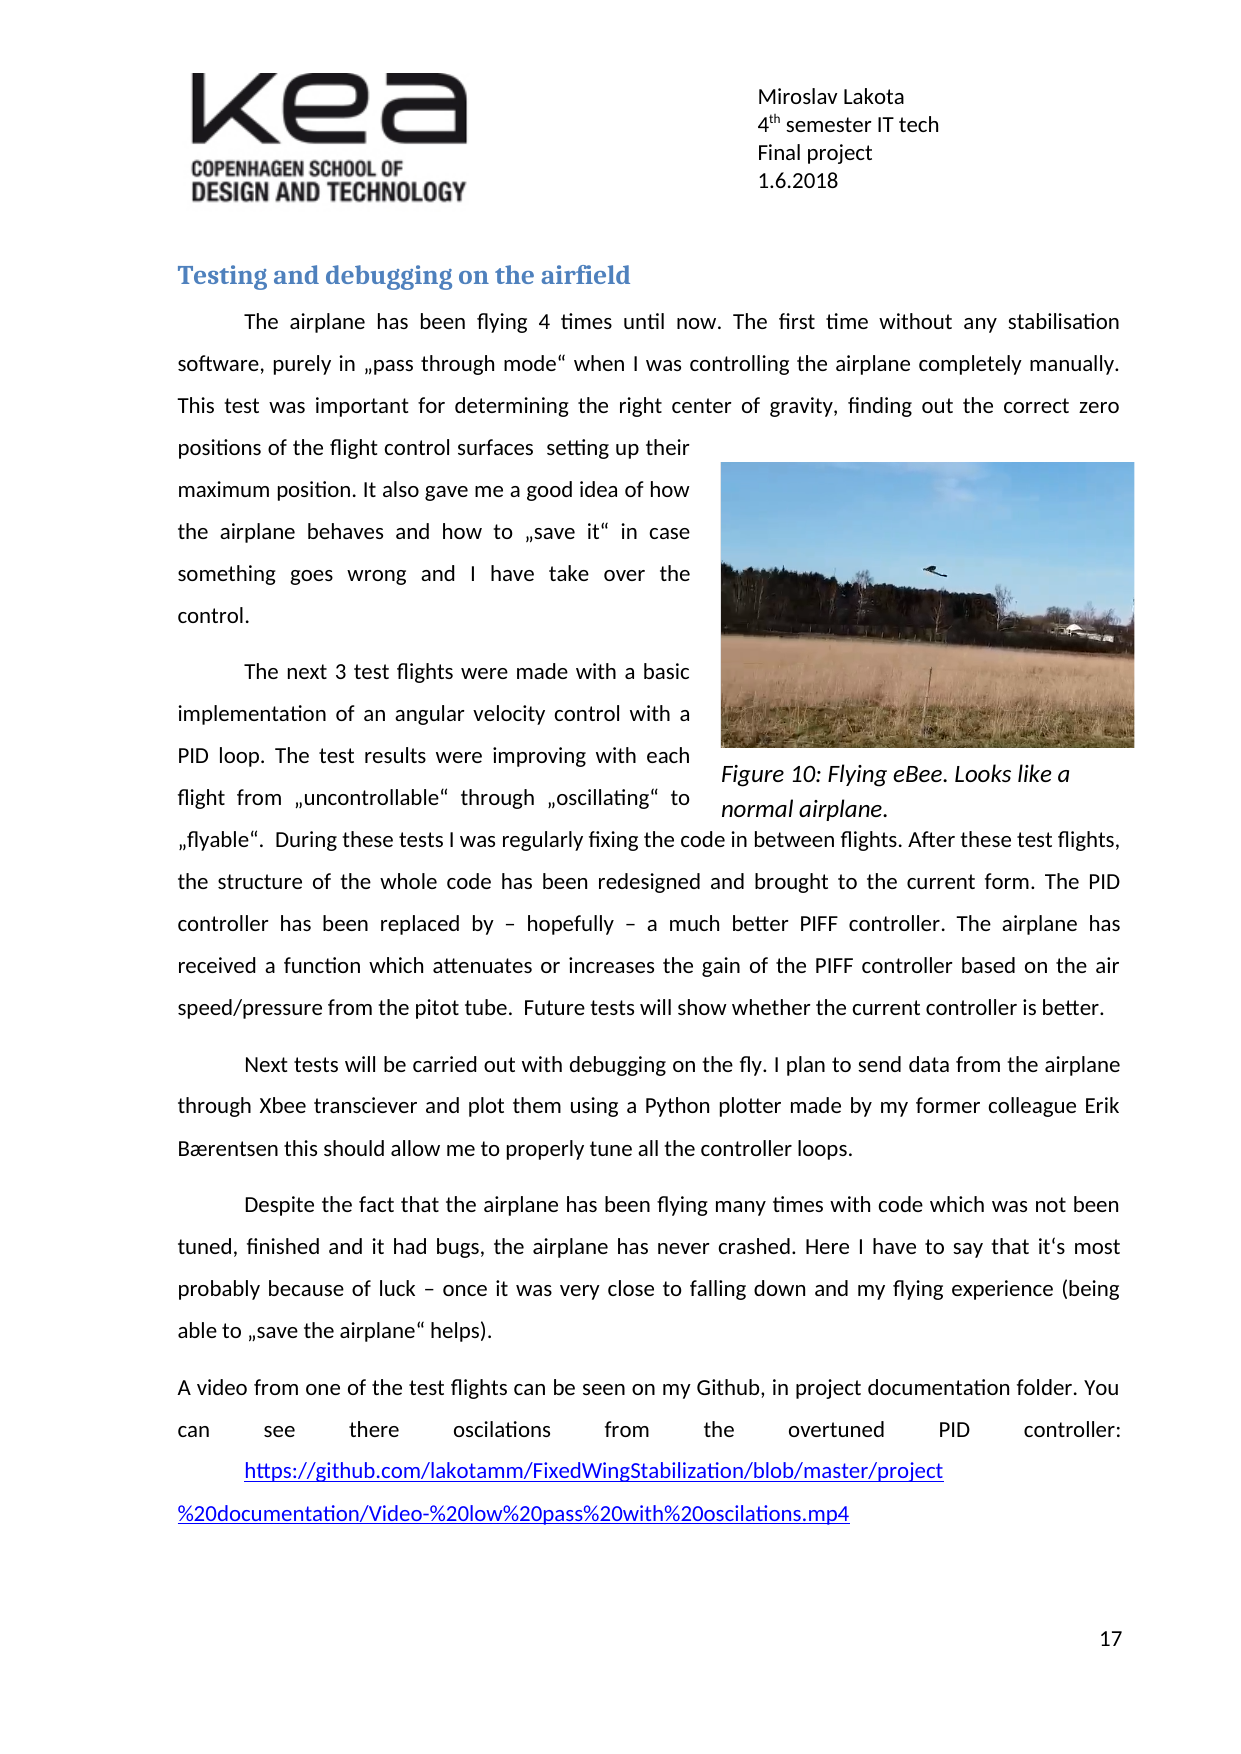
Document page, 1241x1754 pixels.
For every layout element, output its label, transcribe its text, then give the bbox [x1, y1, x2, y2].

picture [182, 73, 495, 212]
text Despite the fact that the airplane has been flying many times with code which was not been tuned, finished and it had bugs, the airplane has never crashed. Here I have to say that it‘s most probably because of luck – once it was very close to falling down and my flying experience (being able to „save the airplane“ helps). [177, 1190, 1122, 1344]
text The next 3 test flights were made with a basic implementation of an angular velocity control with a PID loop. The test results were improving with each flight from „uncontrollable“ through „oscillating“ to „flyable“. During these tests I was regularly fixing the code in between flights. After these test flights, the structure of the whole code has been redesigned and brought to the current form. The PID controller has been replaced by – hopefully – a much better PIFF controller. The airplane has received a function which attenuates or increases the gain of the PIFF controller based on the air speed/pressure from the pitot tube. Future tests will show whether the current controller is better. [177, 657, 1122, 1021]
text Next tests will be carried out with debugging on the fly. I plan to send data from the airplane through Xbee transciever and plot them using a Python plotter made by my former colleague Erik Bærentsen this should allow me to properly tune all the controller loops. [177, 1050, 1122, 1162]
text The airplane has been flying 4 times until now. The first time without any stabilisation software, purely in „pass through mode“ when I was controlling the airplane completely manually. This test was important for determining the right center of gravity, finding out the correct zero positions of the flight control surfaces setting up their maximum position. It also gave me a good idea of how the airplane behaves and how to „save it“ in case something goes wrong and I have take over the control. [177, 307, 1122, 629]
subtitle Testing and debugging on the airfield [177, 260, 1122, 291]
picture [720, 462, 1135, 748]
text A video from one of the test flights can be seen on my Github, in project documentation folder. You can see there oscilations from the overtuned PID controller: https://github.com/lakotamm/FixedWingStabilization/blob/master/project%20documentation/Video-%20low%20pass%20with%20oscilations.mp4 [177, 1373, 1122, 1527]
